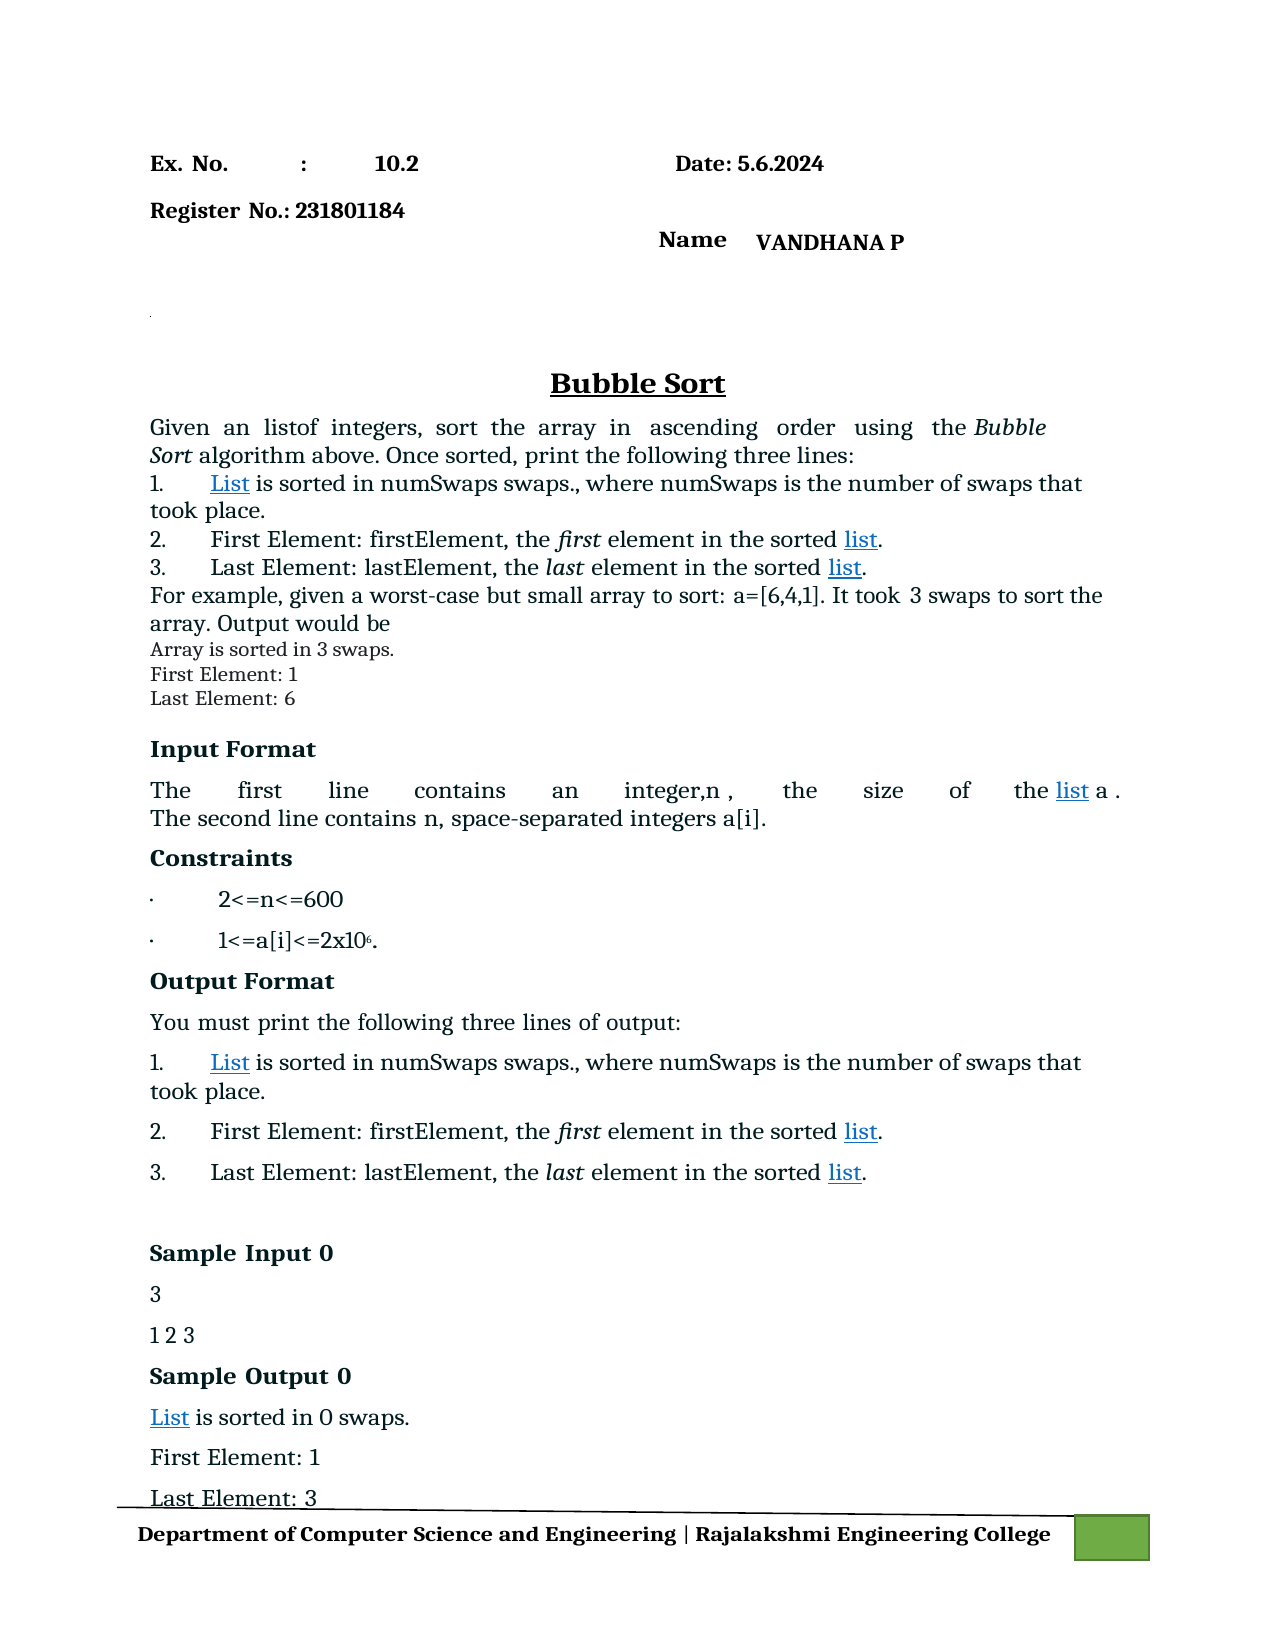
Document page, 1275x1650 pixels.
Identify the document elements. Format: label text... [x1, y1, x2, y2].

subtitle Output Format [150, 968, 1219, 996]
subtitle Sample Input 0 [150, 1240, 1219, 1268]
text Array is sorted in 3 swaps. First Element: 1 [150, 638, 408, 686]
text Last Element: 3 [150, 1484, 1219, 1512]
list Last Element: lastElement, the last element in the sorted list. [150, 1159, 1219, 1187]
list Last Element: lastElement, the last element in the sorted list. [150, 554, 1219, 581]
text Register No.: 231801184 [150, 197, 427, 224]
text For example, given a worst-case but small array to sort: a=[6,4,1]. It took 3 swaps to sort the array. Output would be [150, 582, 1132, 637]
text You must print the following three lines of output: [150, 1009, 1219, 1036]
text The first line contains an integer,n , the size of the list a . The second line contains n, space-separated integers a[i]. [150, 777, 1126, 832]
text 3 [150, 1281, 1219, 1309]
list First Element: firstElement, the first element in the sorted list. [150, 1118, 1219, 1146]
text List is sorted in 0 swaps. First Element: 1 [150, 1404, 427, 1471]
text VANDHANA P [756, 230, 1219, 256]
list List is sorted in numSwaps swaps., where numSwaps is the number of swaps that took place. [150, 469, 1125, 525]
subtitle Sample Output 0 [150, 1363, 1219, 1390]
text Last Element: 6 [150, 687, 1219, 711]
text · 2<=n<=600 [150, 886, 1219, 914]
text Name [629, 227, 731, 253]
text Given an listof integers, sort the array in ascending order using the Bubble Sort algorithm above. Once sorted, print the following three lines: [150, 414, 1088, 469]
text 1 2 3 [150, 1322, 1219, 1349]
subtitle Input Format [150, 736, 1219, 764]
text · 1<=a[i]<=2x106. [150, 927, 1219, 954]
list First Element: firstElement, the first element in the sorted list. [150, 526, 1219, 553]
subtitle Bubble Sort [172, 367, 1103, 400]
text Ex. No. : 10.2 Date: 5.6.2024 [150, 151, 1219, 177]
subtitle Constraints [150, 845, 1219, 873]
list List is sorted in numSwaps swaps., where numSwaps is the number of swaps that took place. [150, 1049, 1120, 1105]
